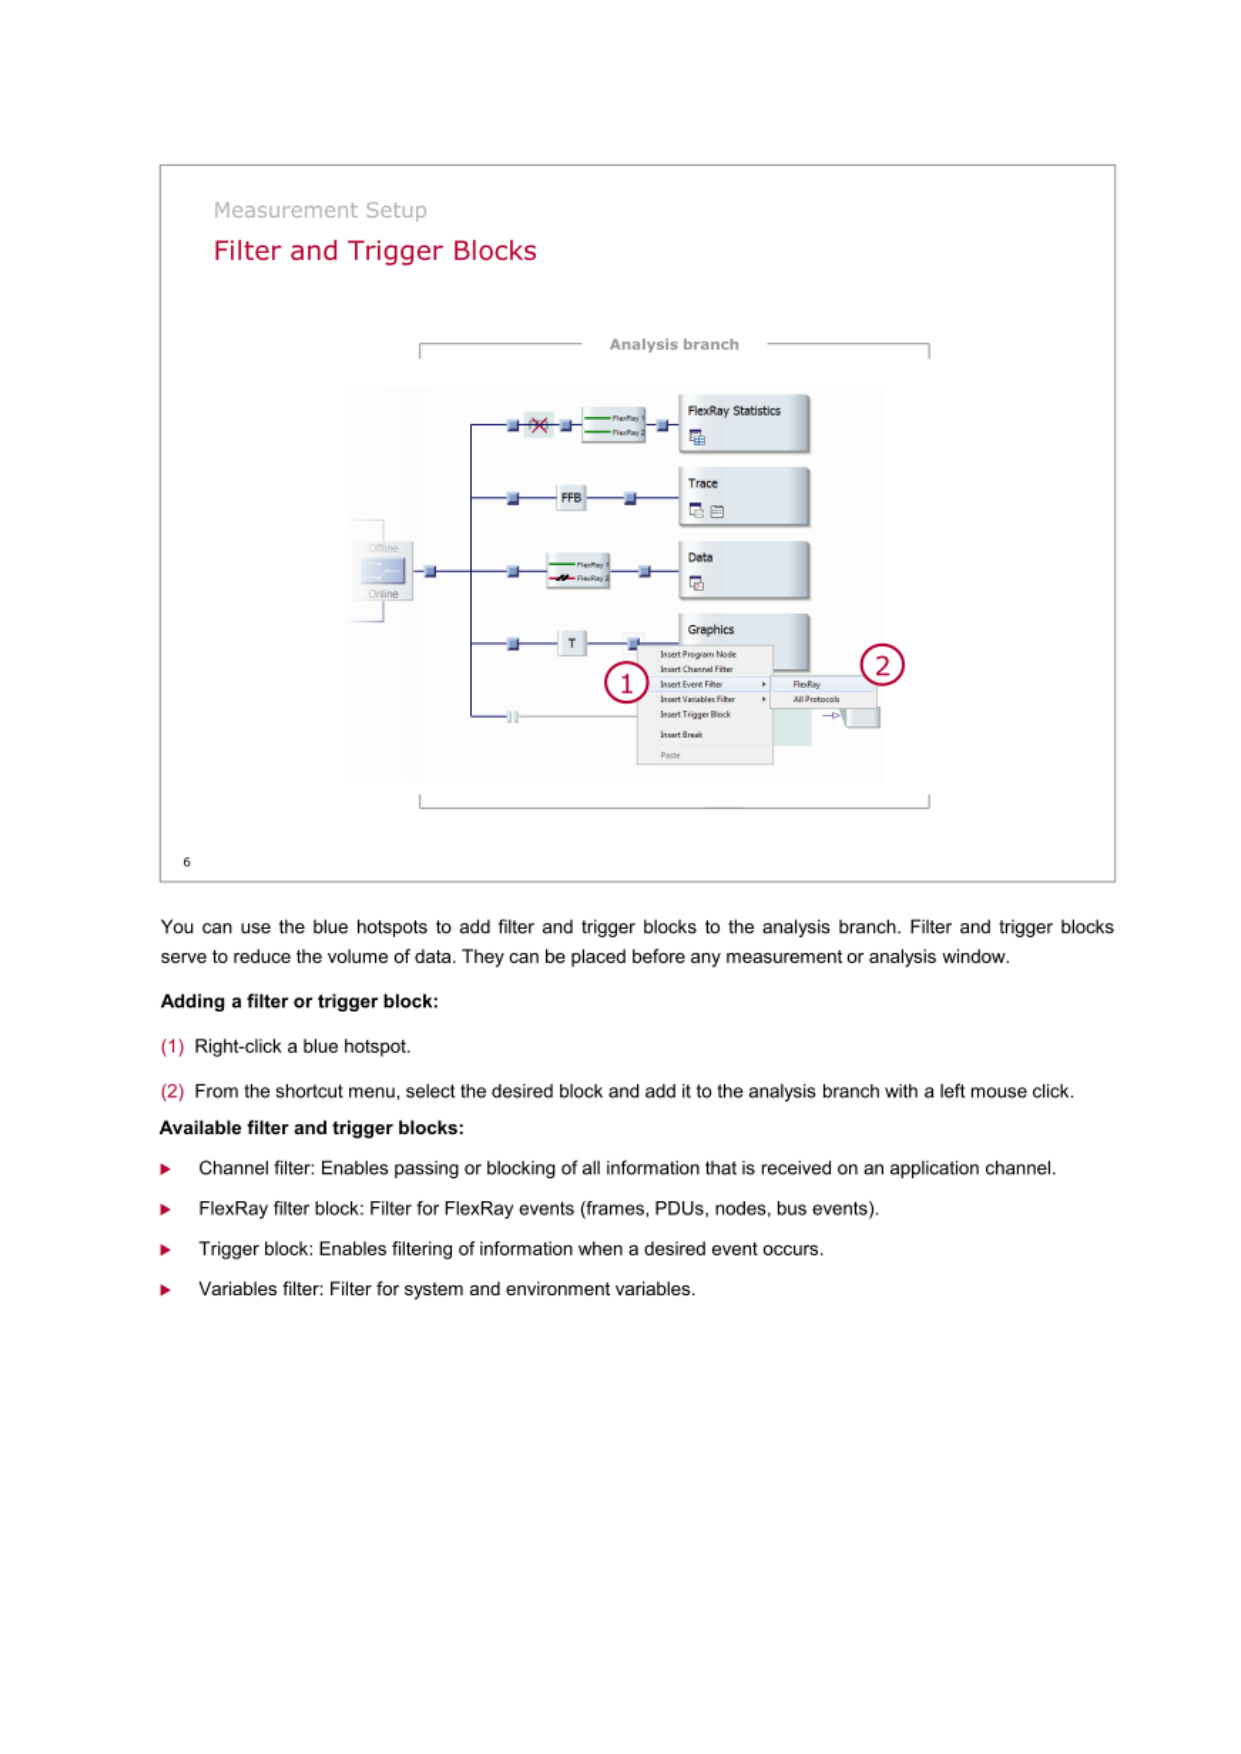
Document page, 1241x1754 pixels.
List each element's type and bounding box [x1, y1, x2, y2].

picture [150, 150, 1130, 1334]
